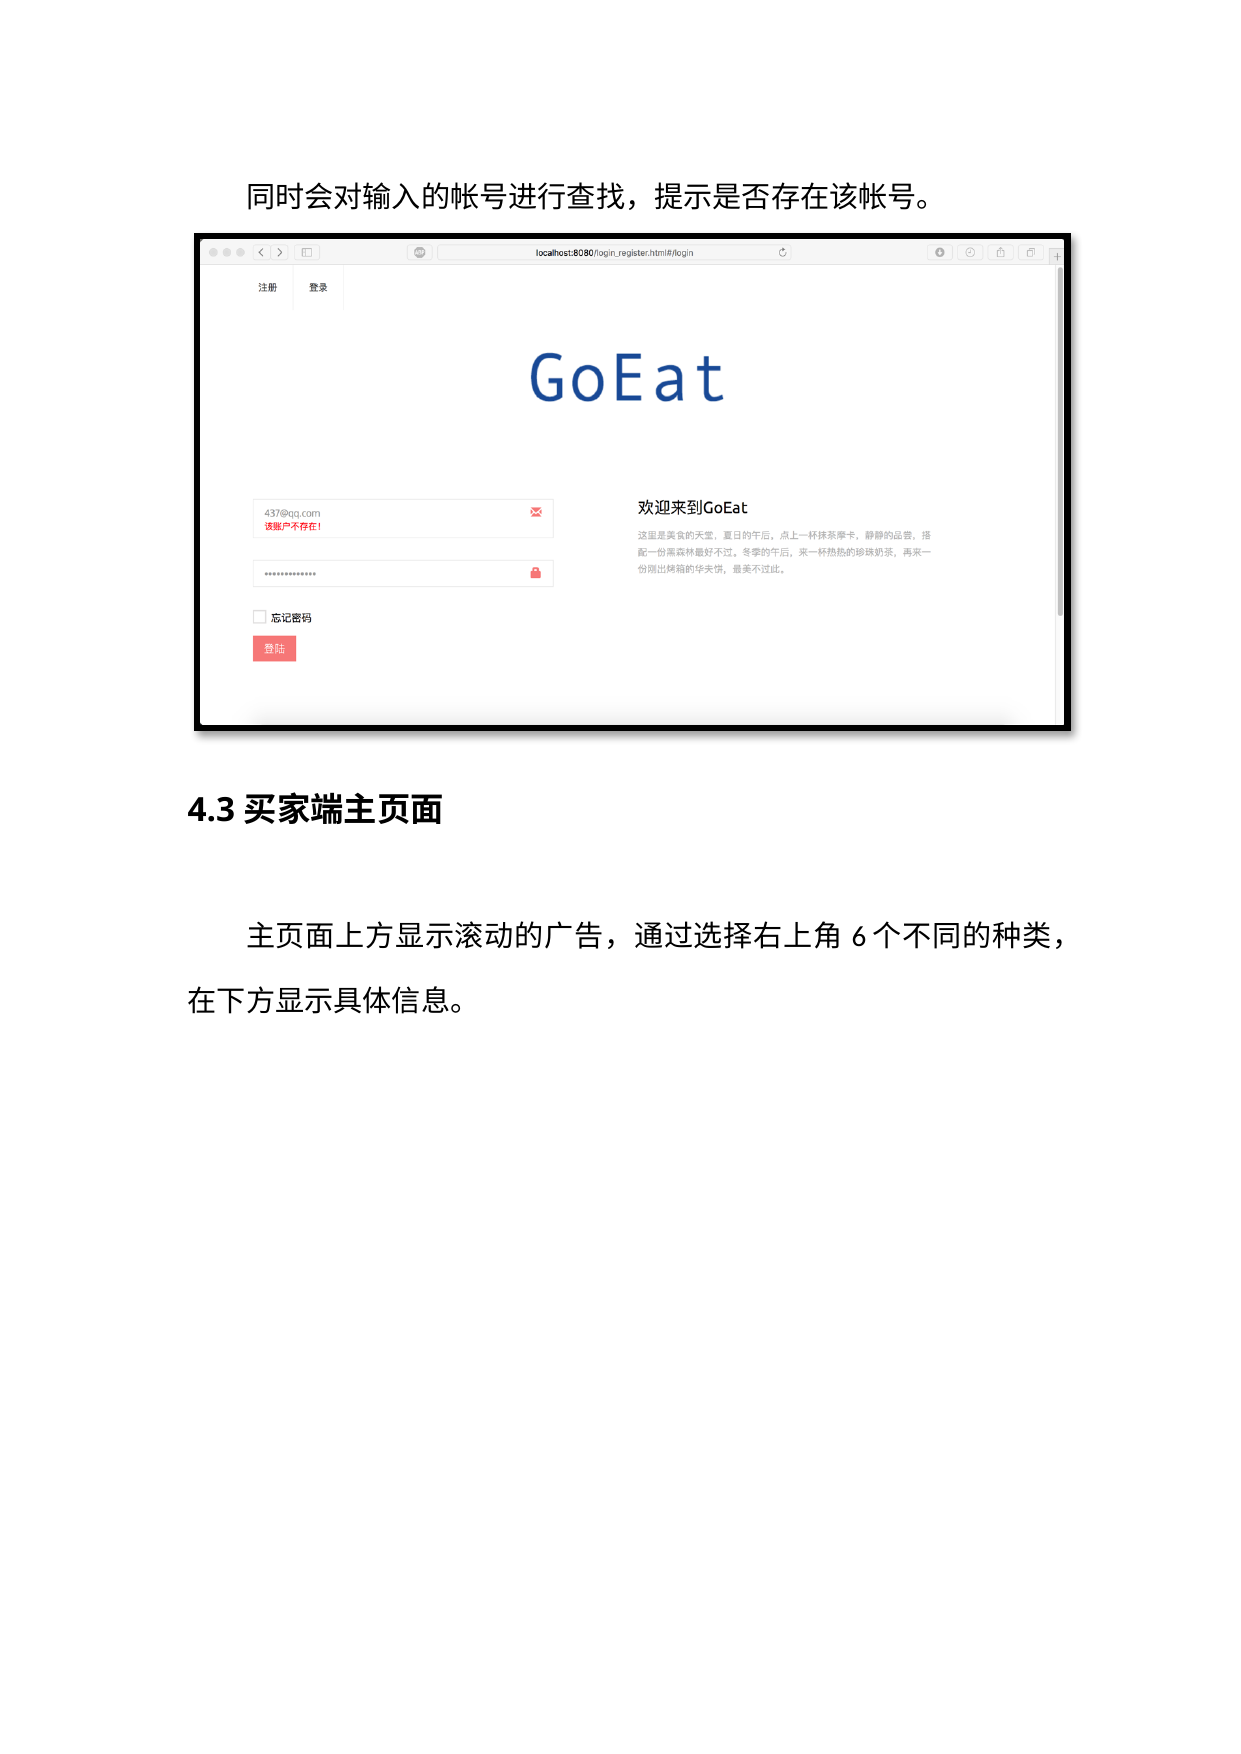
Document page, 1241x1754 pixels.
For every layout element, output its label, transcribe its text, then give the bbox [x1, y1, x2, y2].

text 主页面上方显示滚动的广告，通过选择右上角6个不同的种类，在下方显示具体信息。 [187, 901, 1053, 1031]
picture [200, 239, 1064, 725]
subtitle 4.3 买家端主页面 [187, 774, 1053, 839]
text 同时会对输入的帐号进行查找，提示是否存在该帐号。 [187, 162, 1053, 227]
